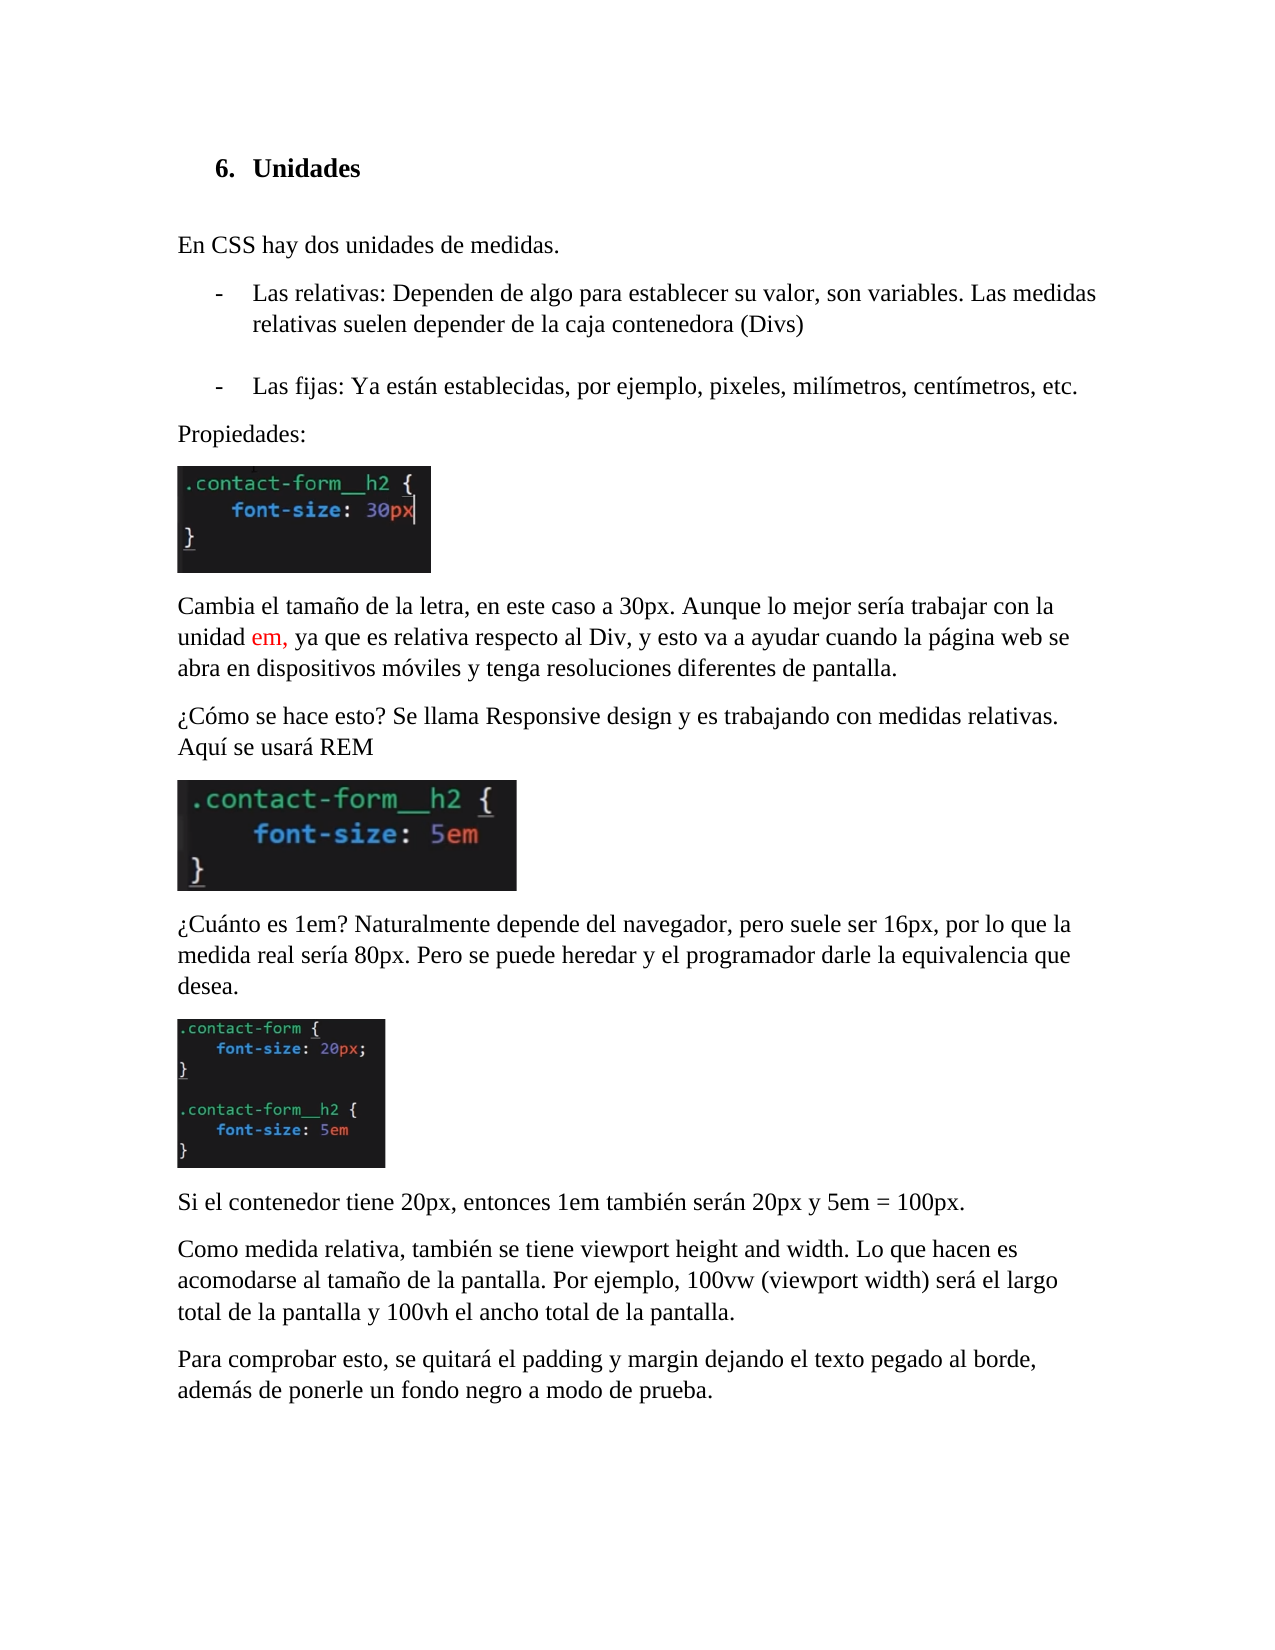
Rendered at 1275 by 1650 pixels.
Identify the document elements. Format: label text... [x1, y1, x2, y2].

picture [177, 780, 517, 891]
text En CSS hay dos unidades de medidas. [177, 231, 1098, 259]
text ¿Cómo se hace esto? Se llama Responsive design y es trabajando con medidas relativas. Aquí se usará REM [177, 701, 1098, 761]
picture [177, 1019, 386, 1168]
picture [177, 466, 431, 573]
text ¿Cuánto es 1em? Naturalmente depende del navegador, pero suele ser 16px, por lo que la medida real sería 80px. Pero se puede heredar y el programador darle la equivalencia que desea. [177, 909, 1098, 1000]
text Si el contenedor tiene 20px, entonces 1em también serán 20px y 5em = 100px. [177, 1187, 1098, 1216]
text Para comprobar esto, se quitará el padding y margin dejando el texto pegado al borde, además de ponerle un fondo negro a modo de prueba. [177, 1344, 1098, 1404]
text Como medida relativa, también se tiene viewport height and width. Lo que hacen es acomodarse al tamaño de la pantalla. Por ejemplo, 100vw (viewport width) será el largo total de la pantalla y 100vh el ancho total de la pantalla. [177, 1234, 1098, 1325]
subtitle Unidades [215, 152, 1098, 183]
list Las fijas: Ya están establecidas, por ejemplo, pixeles, milímetros, centímetros, etc. [215, 371, 1098, 400]
text Cambia el tamaño de la letra, en este caso a 30px. Aunque lo mejor sería trabajar con la unidad em, ya que es relativa respecto al Div, y esto va a ayudar cuando la página web se abra en dispositivos móviles y tenga resoluciones diferentes de pantalla. [177, 591, 1098, 682]
list Las relativas: Dependen de algo para establecer su valor, son variables. Las medidas relativas suelen depender de la caja contenedora (Divs) [215, 278, 1098, 369]
text Propiedades: [177, 419, 1098, 448]
